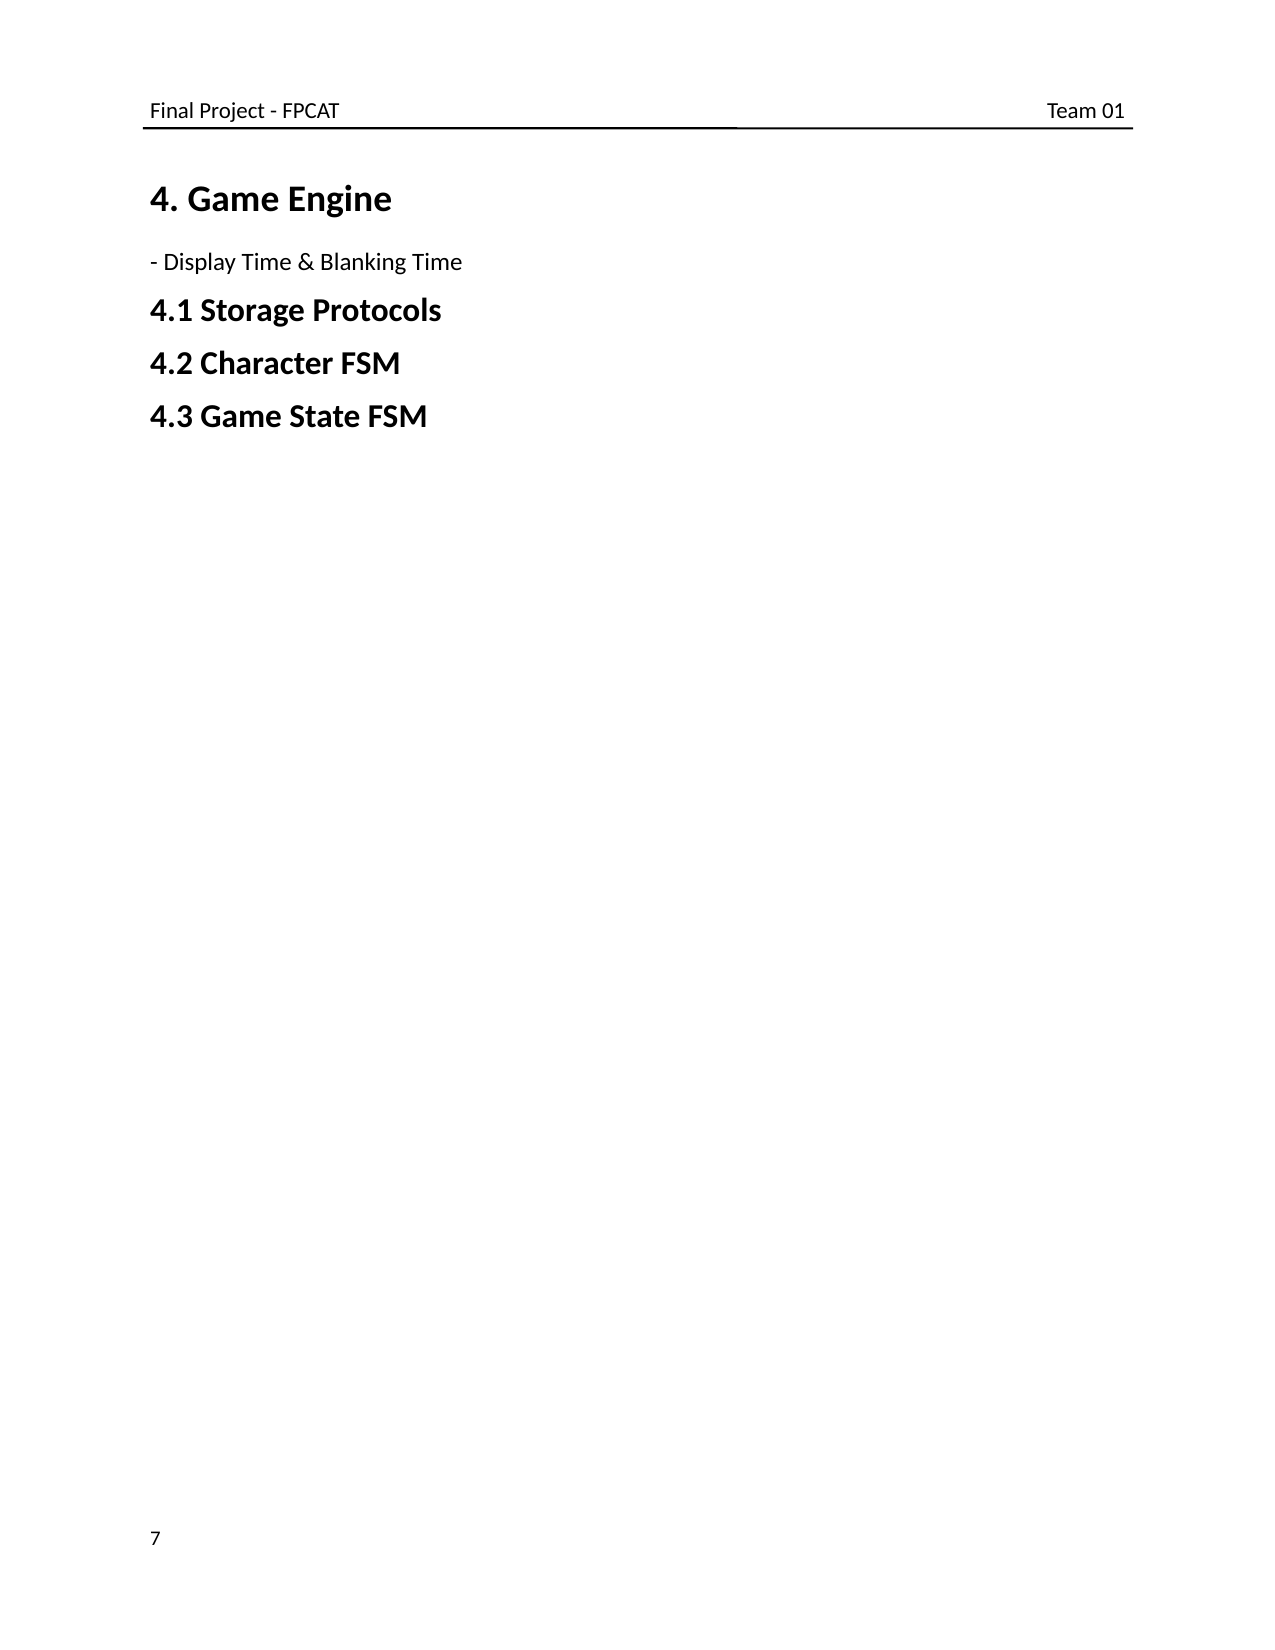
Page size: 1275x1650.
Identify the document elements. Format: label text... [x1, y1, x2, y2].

subtitle 4. Game Engine [150, 175, 1125, 221]
subtitle 4.3 Game State FSM [150, 395, 1125, 436]
subtitle 4.2 Character FSM [150, 342, 1125, 383]
subtitle 4.1 Storage Protocols [150, 289, 1125, 329]
text - Display Time & Blanking Time [150, 246, 1125, 276]
